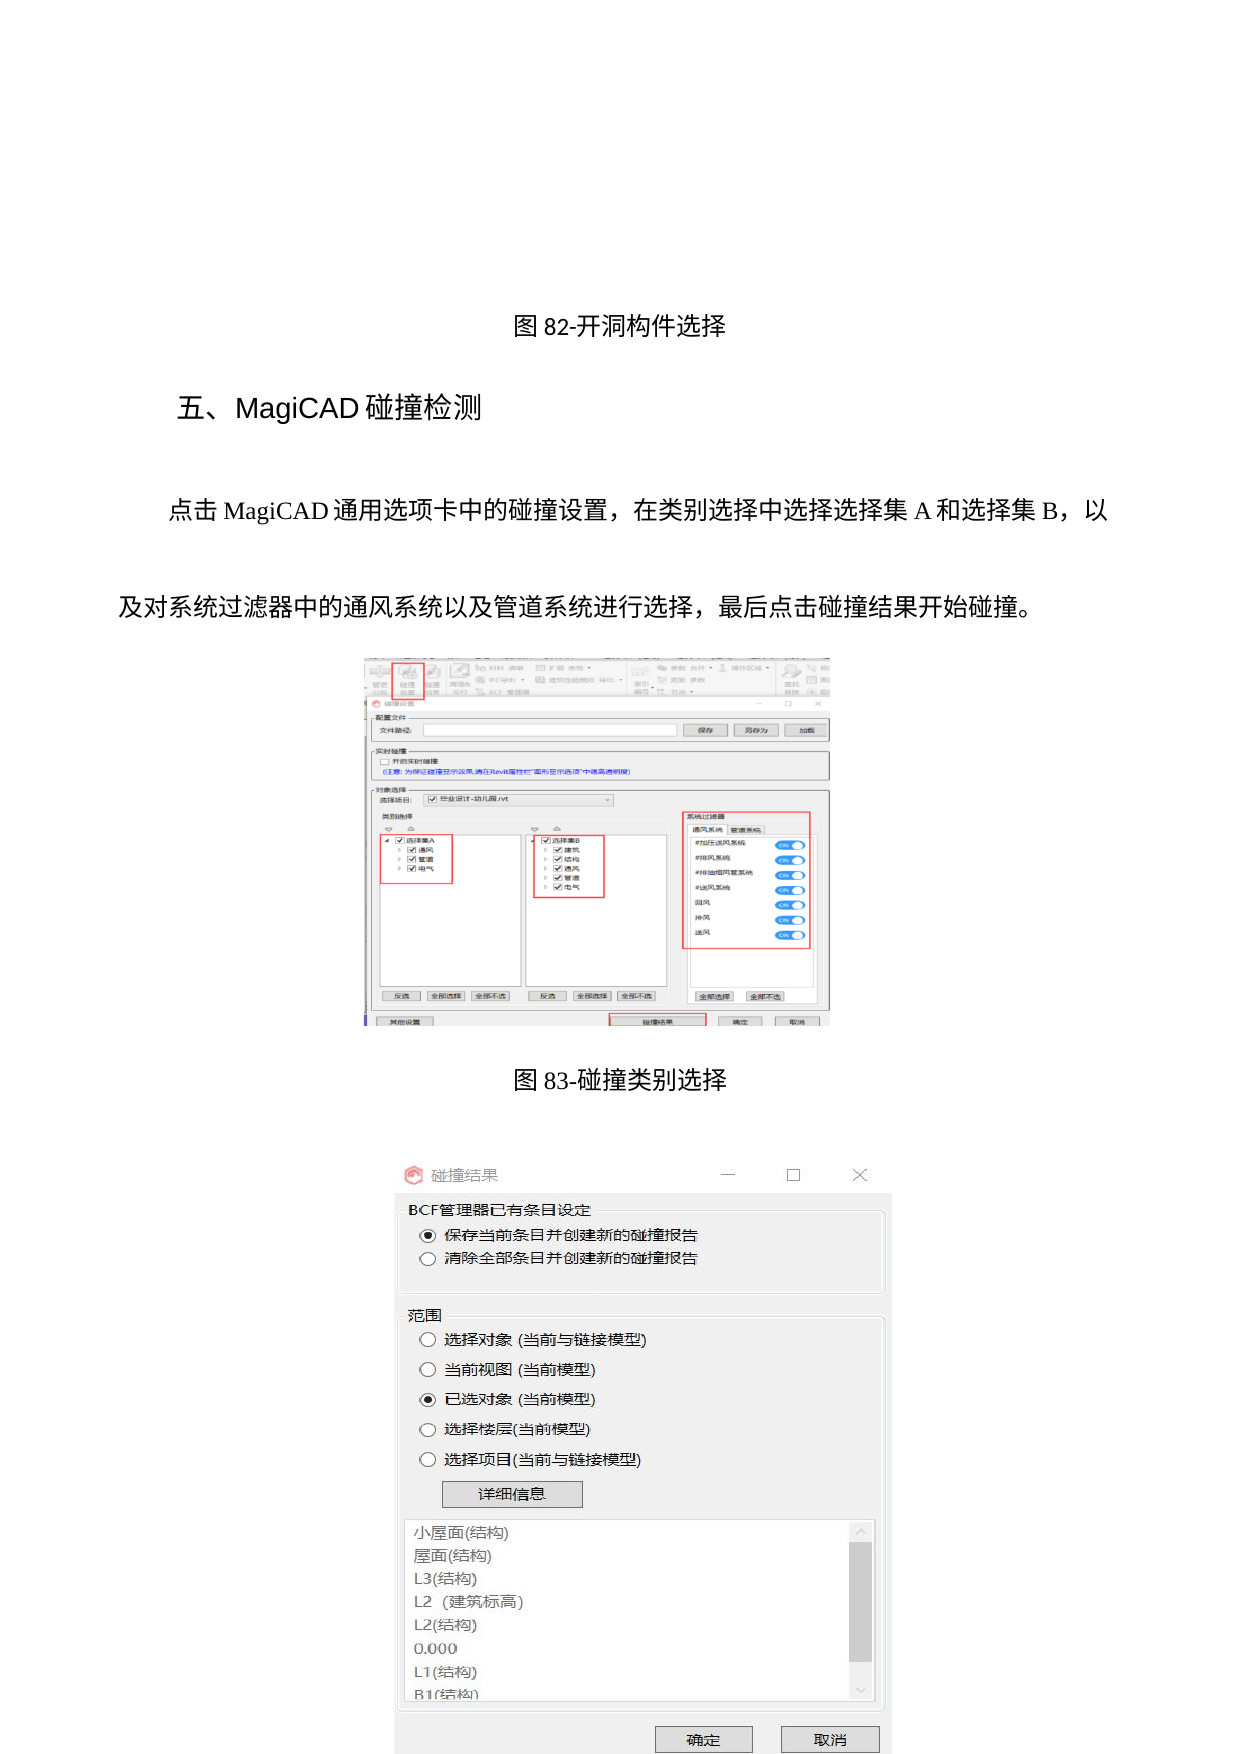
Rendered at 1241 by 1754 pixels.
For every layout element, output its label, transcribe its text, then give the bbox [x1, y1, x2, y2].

picture [394, 1161, 893, 1754]
text 图82-开洞构件选择 [118, 292, 1122, 357]
subtitle 五、MagiCAD碰撞检测 [118, 373, 1122, 438]
text 点击MagiCAD通用选项卡中的碰撞设置，在类别选择中选择选择集A和选择集B，以及对系统过滤器中的通风系统以及管道系统进行选择，最后点击碰撞结果开始碰撞。 [118, 476, 1122, 638]
text 图83-碰撞类别选择 [118, 1046, 1122, 1111]
picture [363, 658, 831, 1026]
